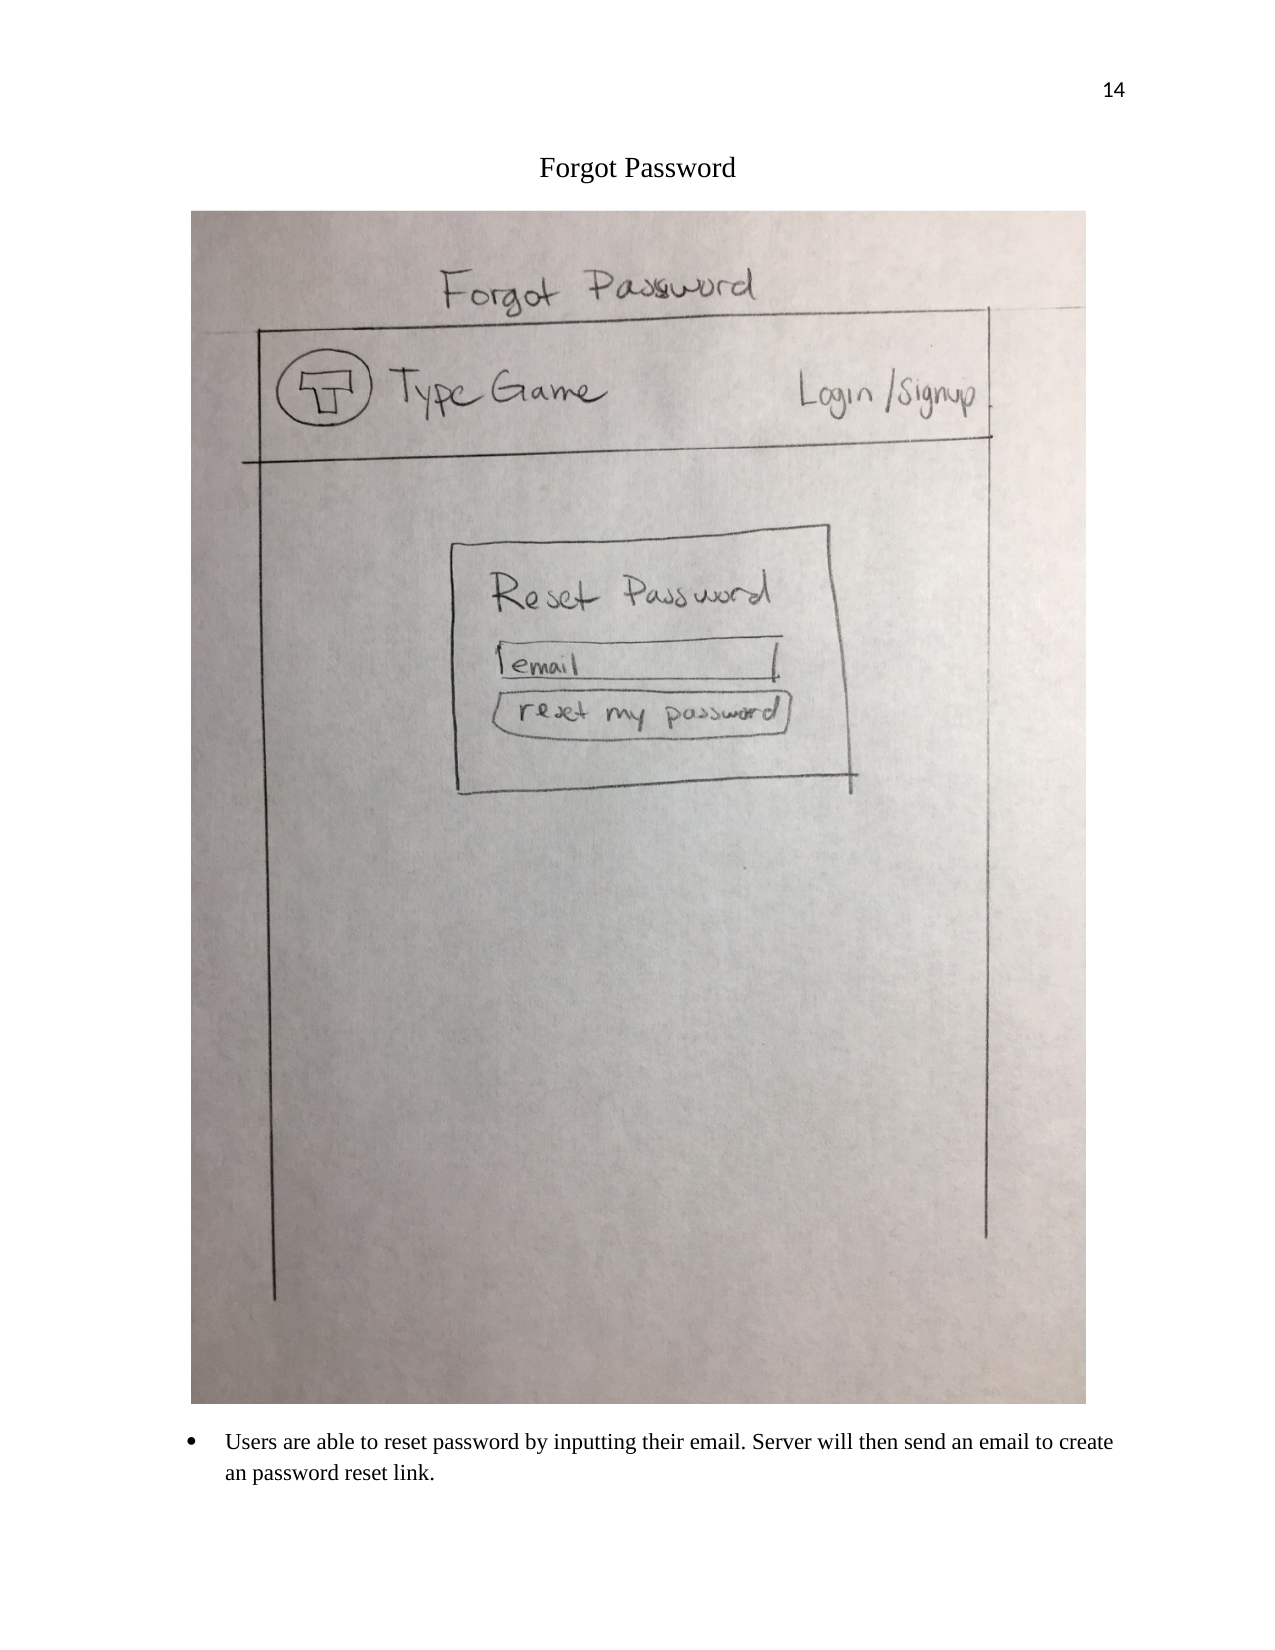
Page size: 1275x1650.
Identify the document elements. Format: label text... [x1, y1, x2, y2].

text Forgot Password [150, 150, 1125, 183]
list Users are able to reset password by inputting their email. Server will then send an email to create an password reset link. [187, 1428, 1125, 1485]
picture [191, 212, 1086, 1403]
